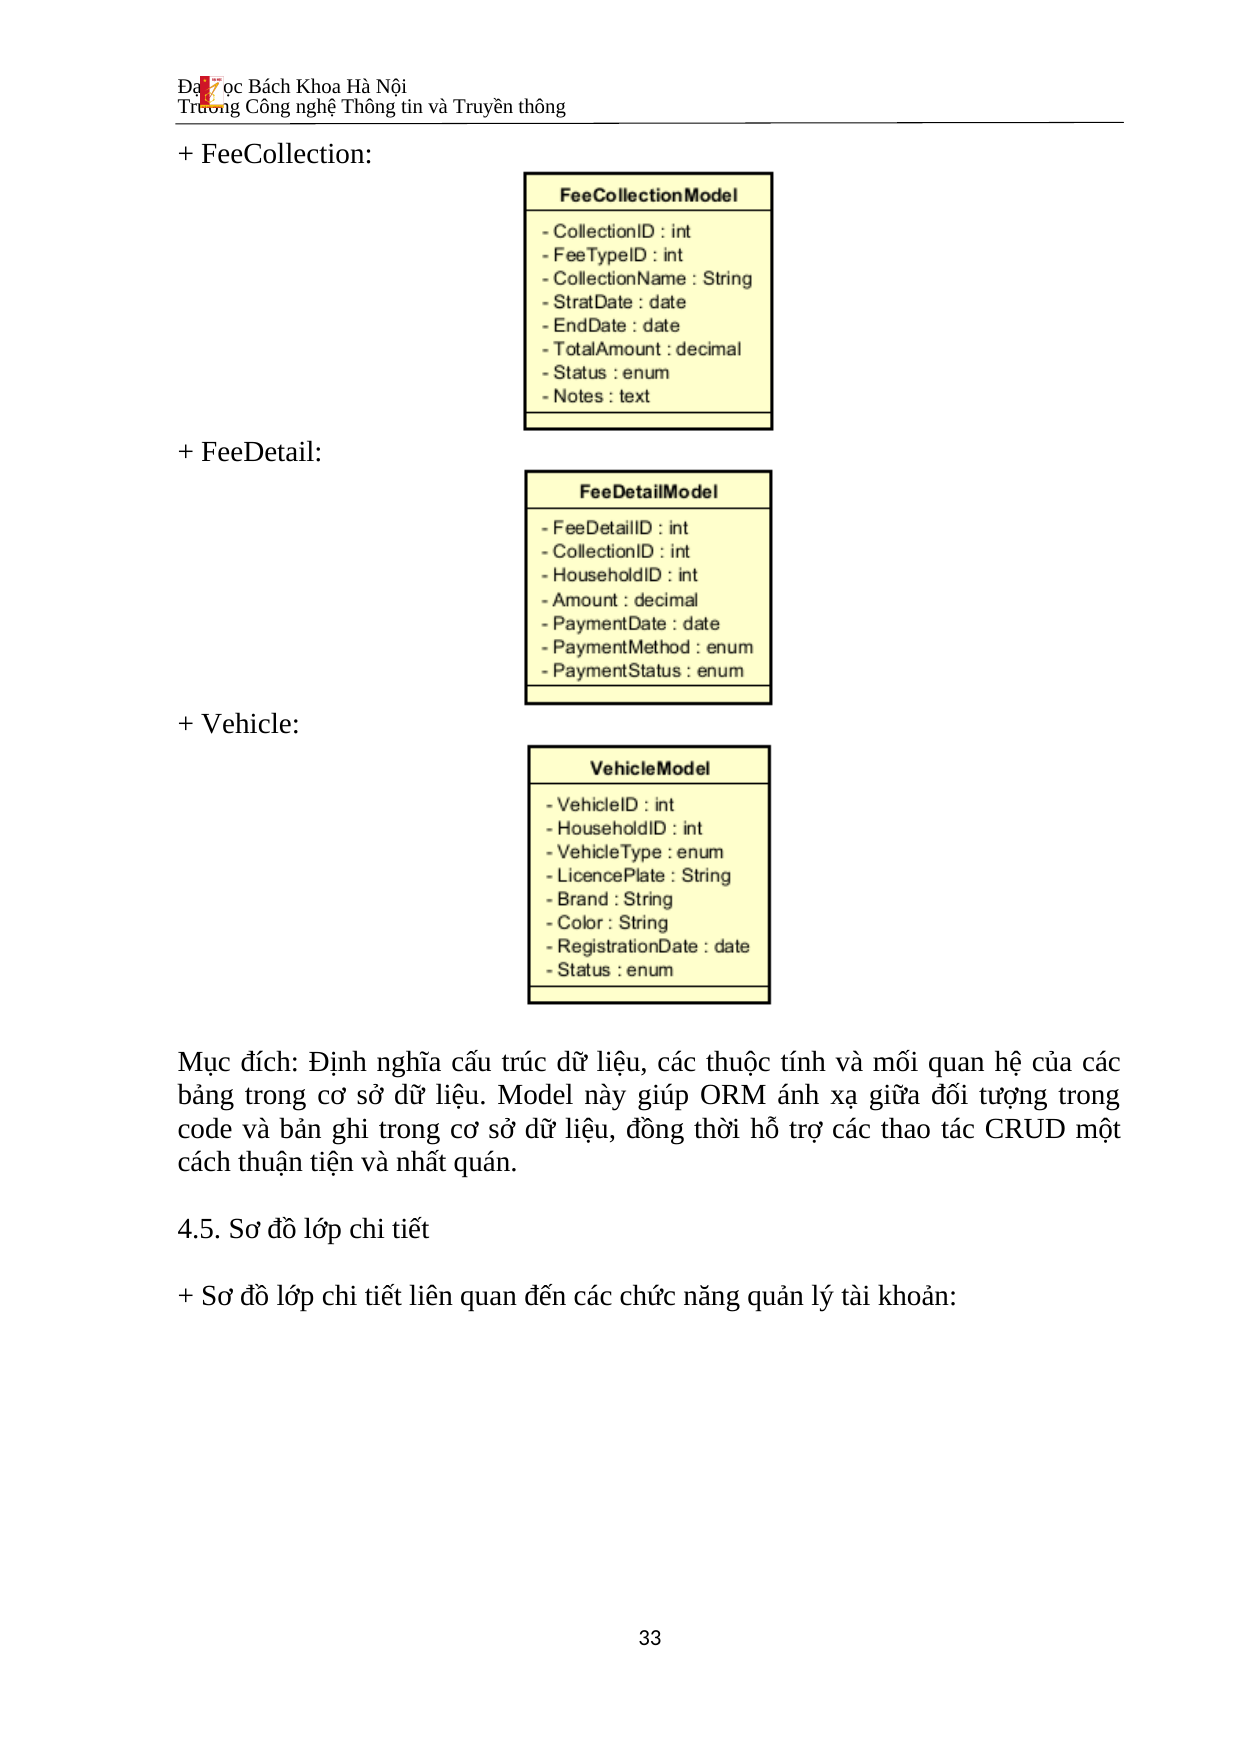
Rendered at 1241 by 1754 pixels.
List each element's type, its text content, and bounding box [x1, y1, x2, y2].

text + Sơ đồ lớp chi tiết liên quan đến các chức năng quản lý tài khoản: [177, 1278, 1122, 1312]
picture [520, 467, 779, 707]
picture [200, 76, 224, 108]
text + FeeCollection: [177, 136, 1122, 170]
text + FeeDetail: [177, 434, 1122, 467]
picture [523, 740, 776, 1011]
text 4.5. Sơ đồ lớp chi tiết [177, 1211, 1122, 1245]
text + Vehicle: [177, 706, 1122, 740]
text Mục đích: Định nghĩa cấu trúc dữ liệu, các thuộc tính và mối quan hệ của các bảng trong cơ sở dữ liệu. Model này giúp ORM ánh xạ giữa đối tượng trong code và bản ghi trong cơ sở dữ liệu, đồng thời hỗ trợ các thao tác CRUD một cách thuận tiện và nhất quán. [177, 1044, 1122, 1178]
picture [519, 169, 780, 434]
